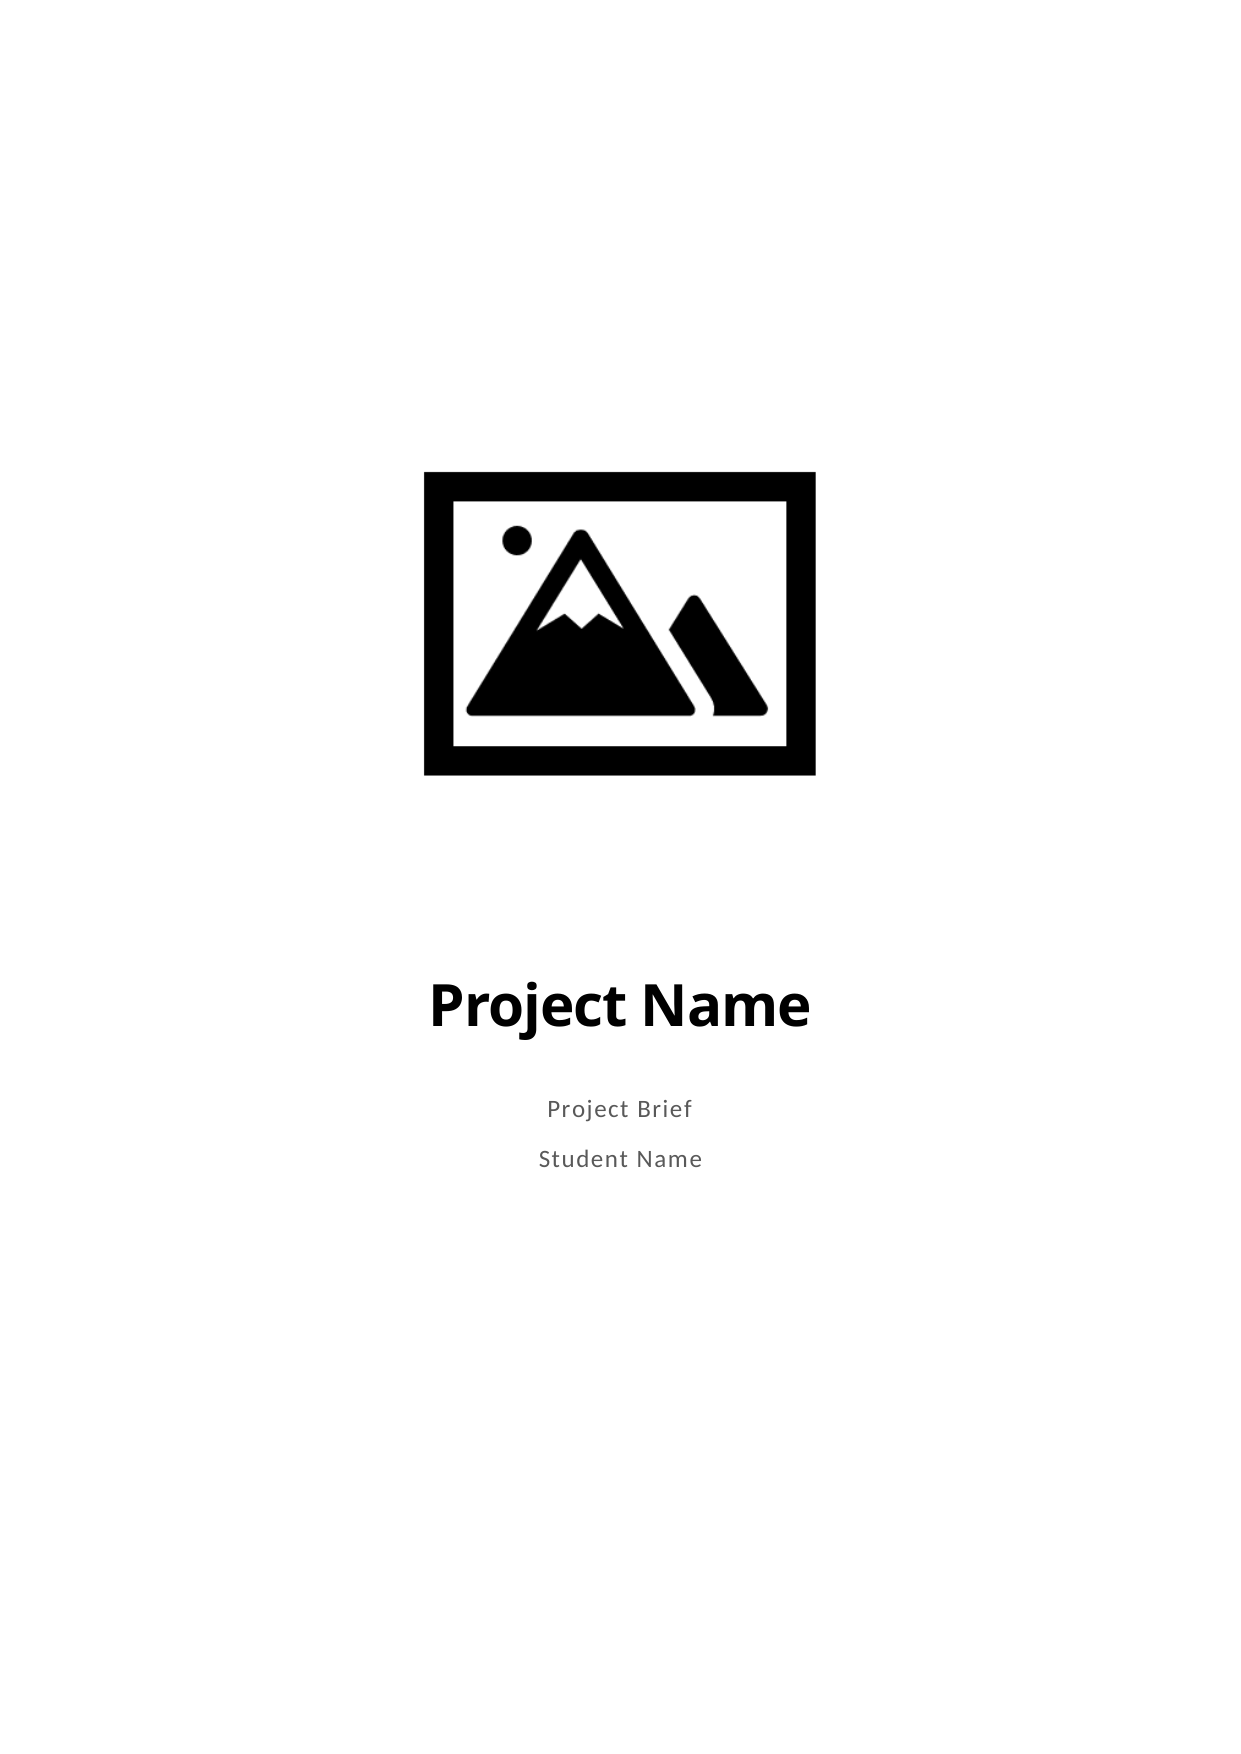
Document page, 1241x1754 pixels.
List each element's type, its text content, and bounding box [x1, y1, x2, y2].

subtitle Student Name [150, 1143, 1090, 1173]
picture [385, 384, 855, 854]
subtitle Project Brief [150, 1093, 1090, 1124]
title Project Name [150, 964, 1090, 1044]
